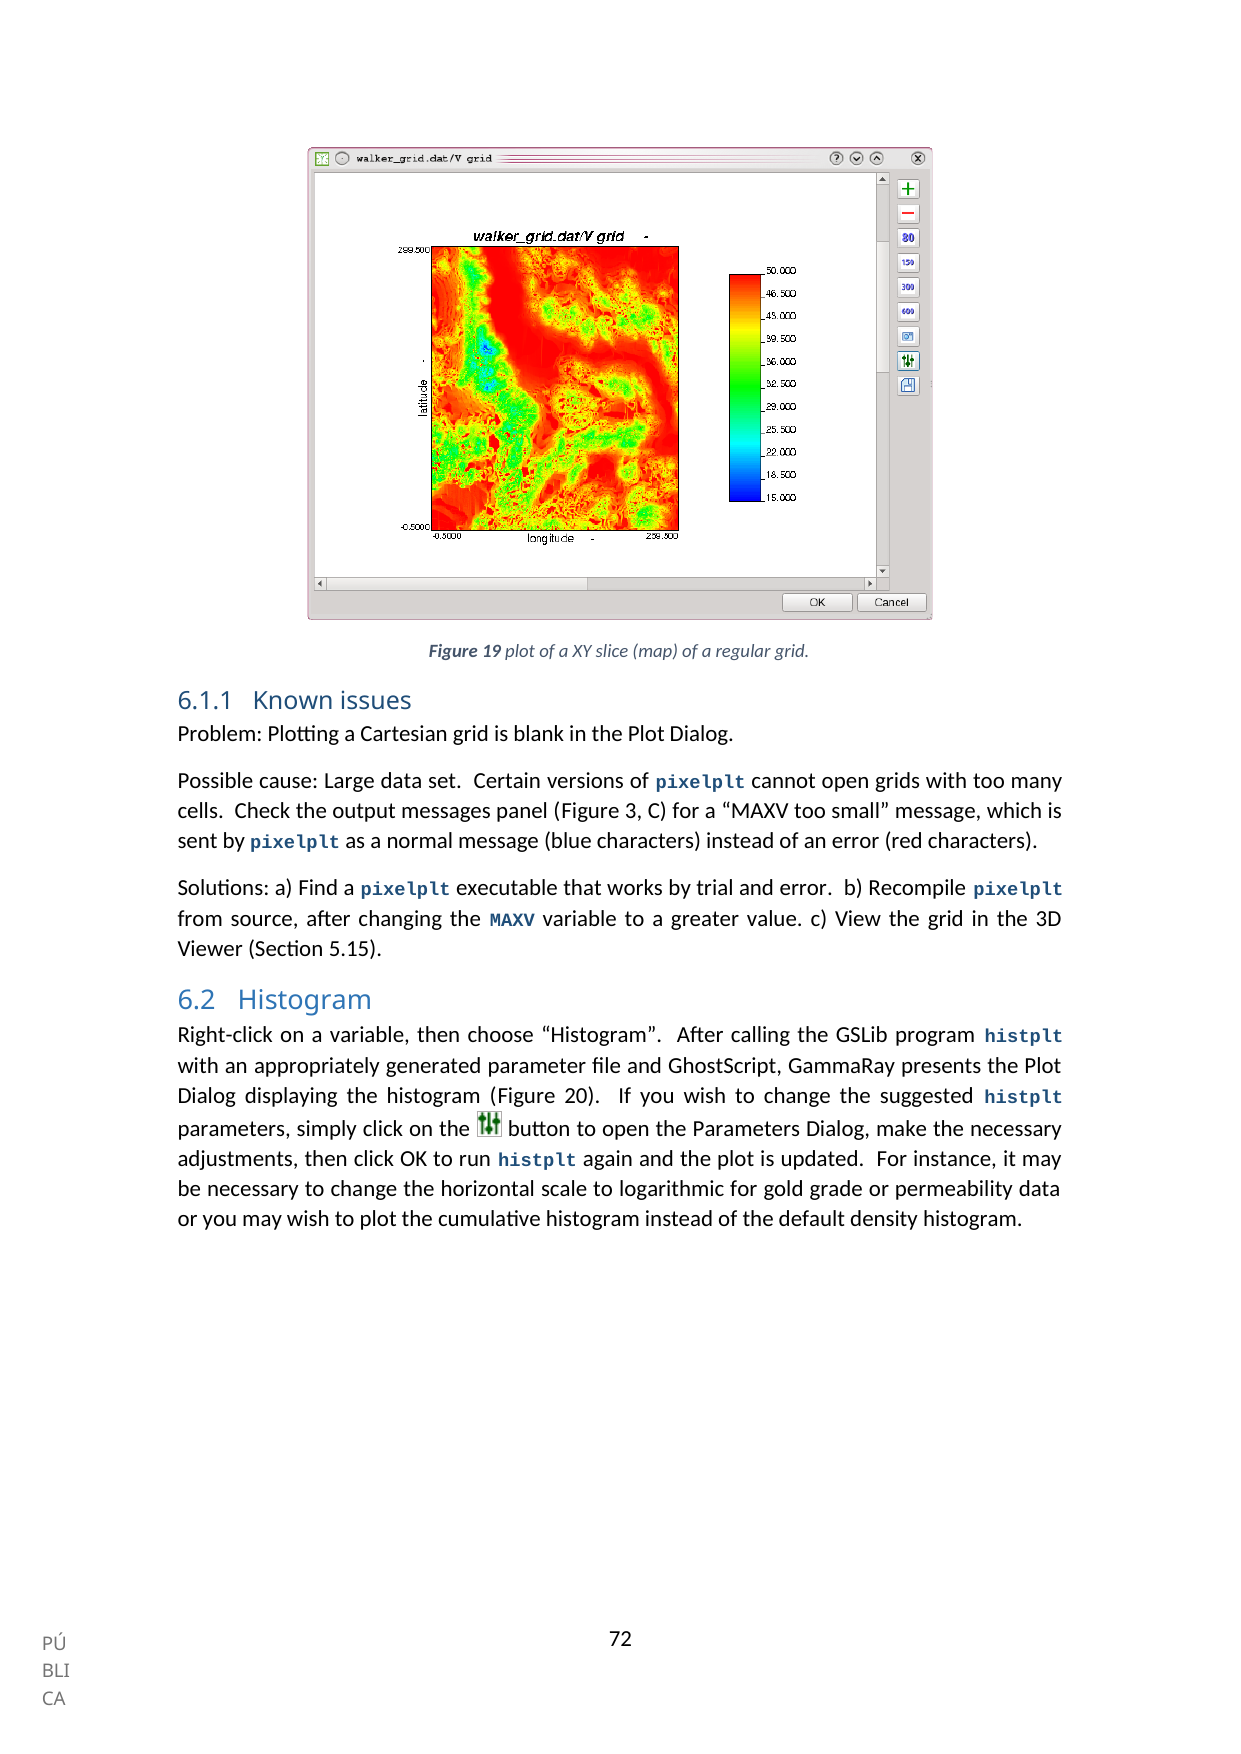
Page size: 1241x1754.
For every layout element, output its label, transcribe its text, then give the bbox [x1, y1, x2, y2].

text Possible cause: Large data set. Certain versions of pixelplt cannot open grids with too many cells. Check the output messages panel (Figure 3, C) for a “MAXV too small” message, which is sent by pixelplt as a normal message (blue characters) instead of an error (red characters). [177, 766, 1063, 854]
subtitle Known issues [177, 682, 1063, 717]
text Figure 19 plot of a XY slice (map) of a regular grid. [177, 639, 1063, 662]
text Right-click on a variable, then choose “Histogram”. After calling the GSLib program histplt with an appropriately generated parameter file and GhostScript, GammaRay presents the Plot Dialog displaying the histogram (Figure 20). If you wish to change the suggested histplt parameters, simply click on the button to open the Parameters Dialog, make the necessary adjustments, then click OK to run histplt again and the plot is updated. For instance, it may be necessary to change the horizontal scale to logarithmic for gold grade or permeability data or you may wish to plot the cumulative histogram instead of the default density histogram. [177, 1021, 1063, 1232]
picture [478, 1112, 501, 1136]
picture [307, 147, 933, 620]
subtitle Histogram [177, 981, 1063, 1018]
text Problem: Plotting a Cartesian grid is blank in the Plot Dialog. [177, 719, 1063, 747]
text Solutions: a) Find a pixelplt executable that works by trial and error. b) Recompile pixelplt from source, after changing the MAXV variable to a greater value. c) View the grid in the 3D Viewer (Section 5.15). [177, 873, 1063, 962]
